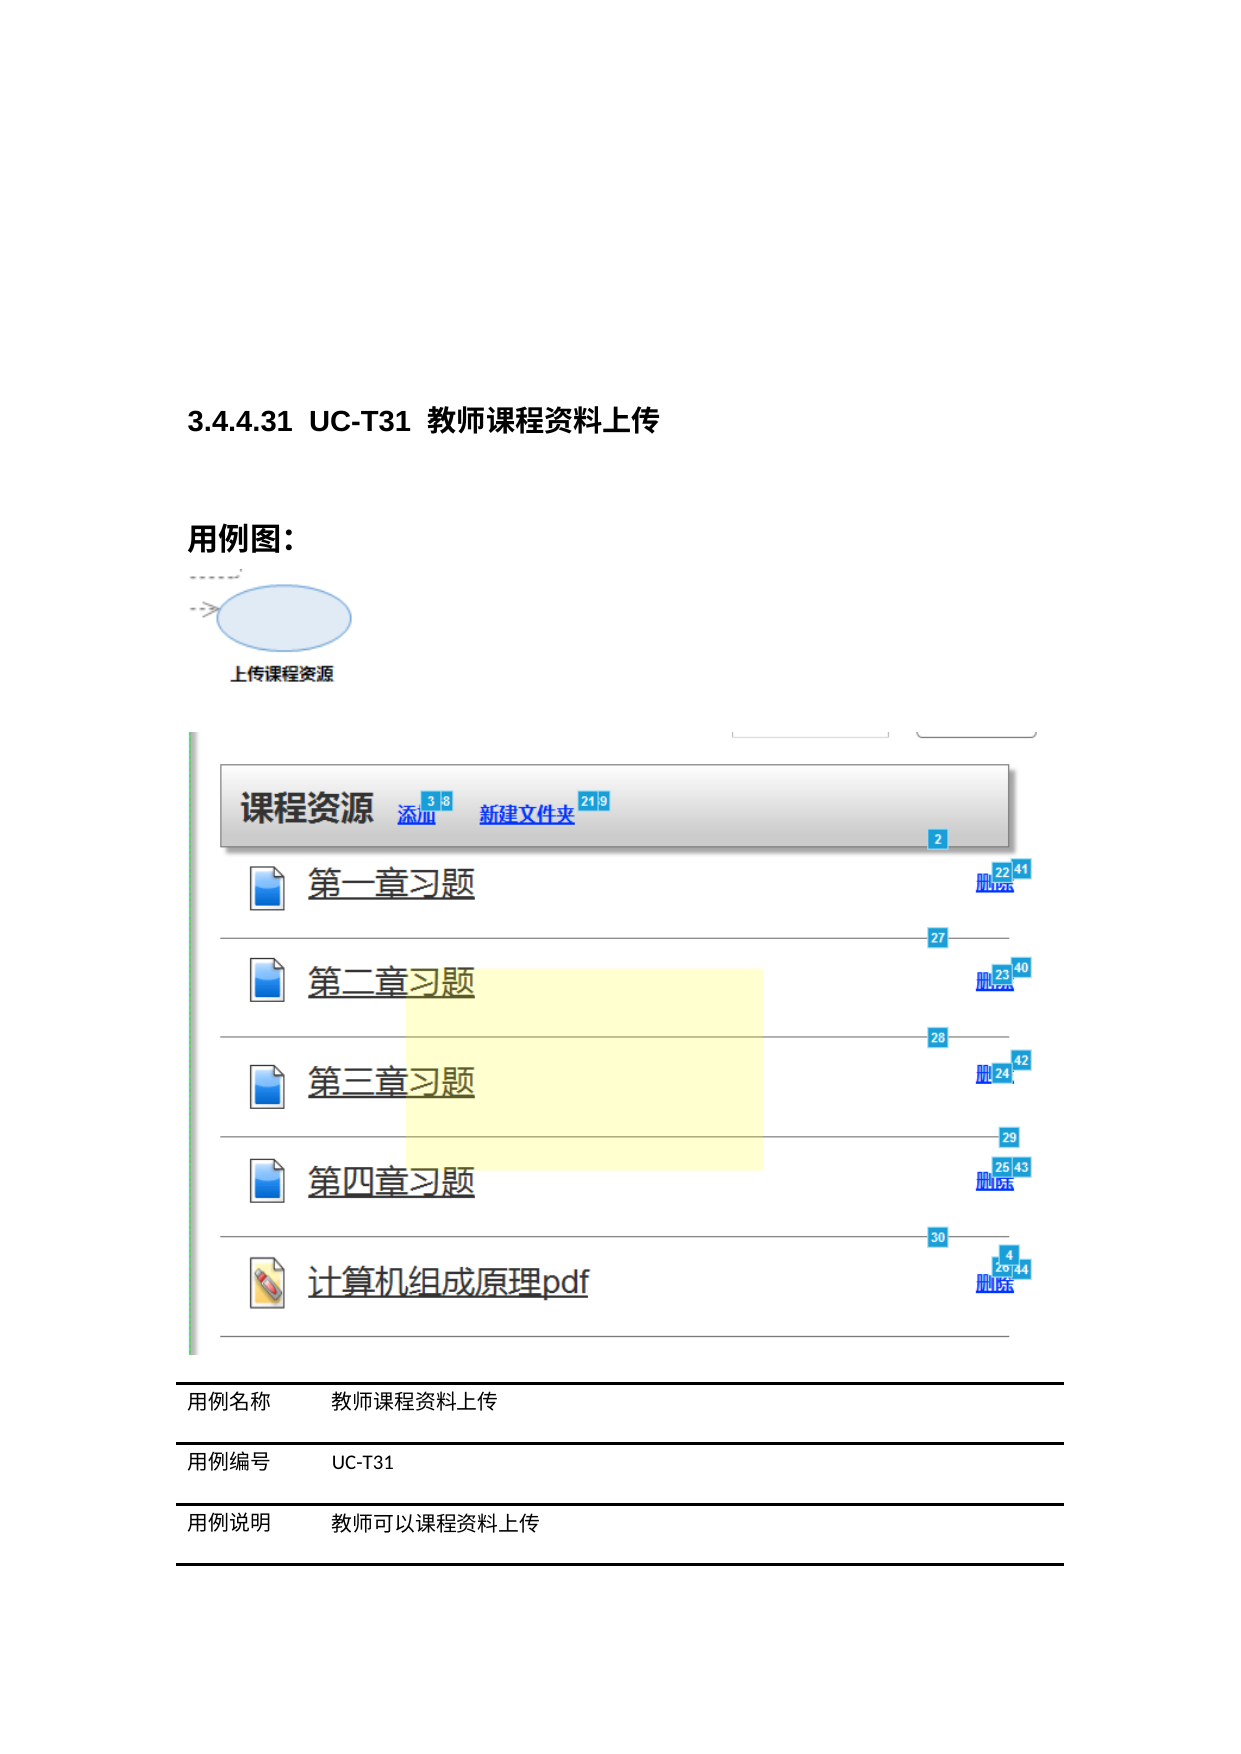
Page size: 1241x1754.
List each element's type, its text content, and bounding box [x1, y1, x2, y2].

picture [187, 569, 424, 707]
text 用例图： [187, 504, 1053, 569]
picture [187, 732, 1050, 1355]
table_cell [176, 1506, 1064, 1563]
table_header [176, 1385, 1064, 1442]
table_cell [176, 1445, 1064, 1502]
subtitle 3.4.4.31 UC-T31 教师课程资料上传 [187, 386, 1053, 451]
